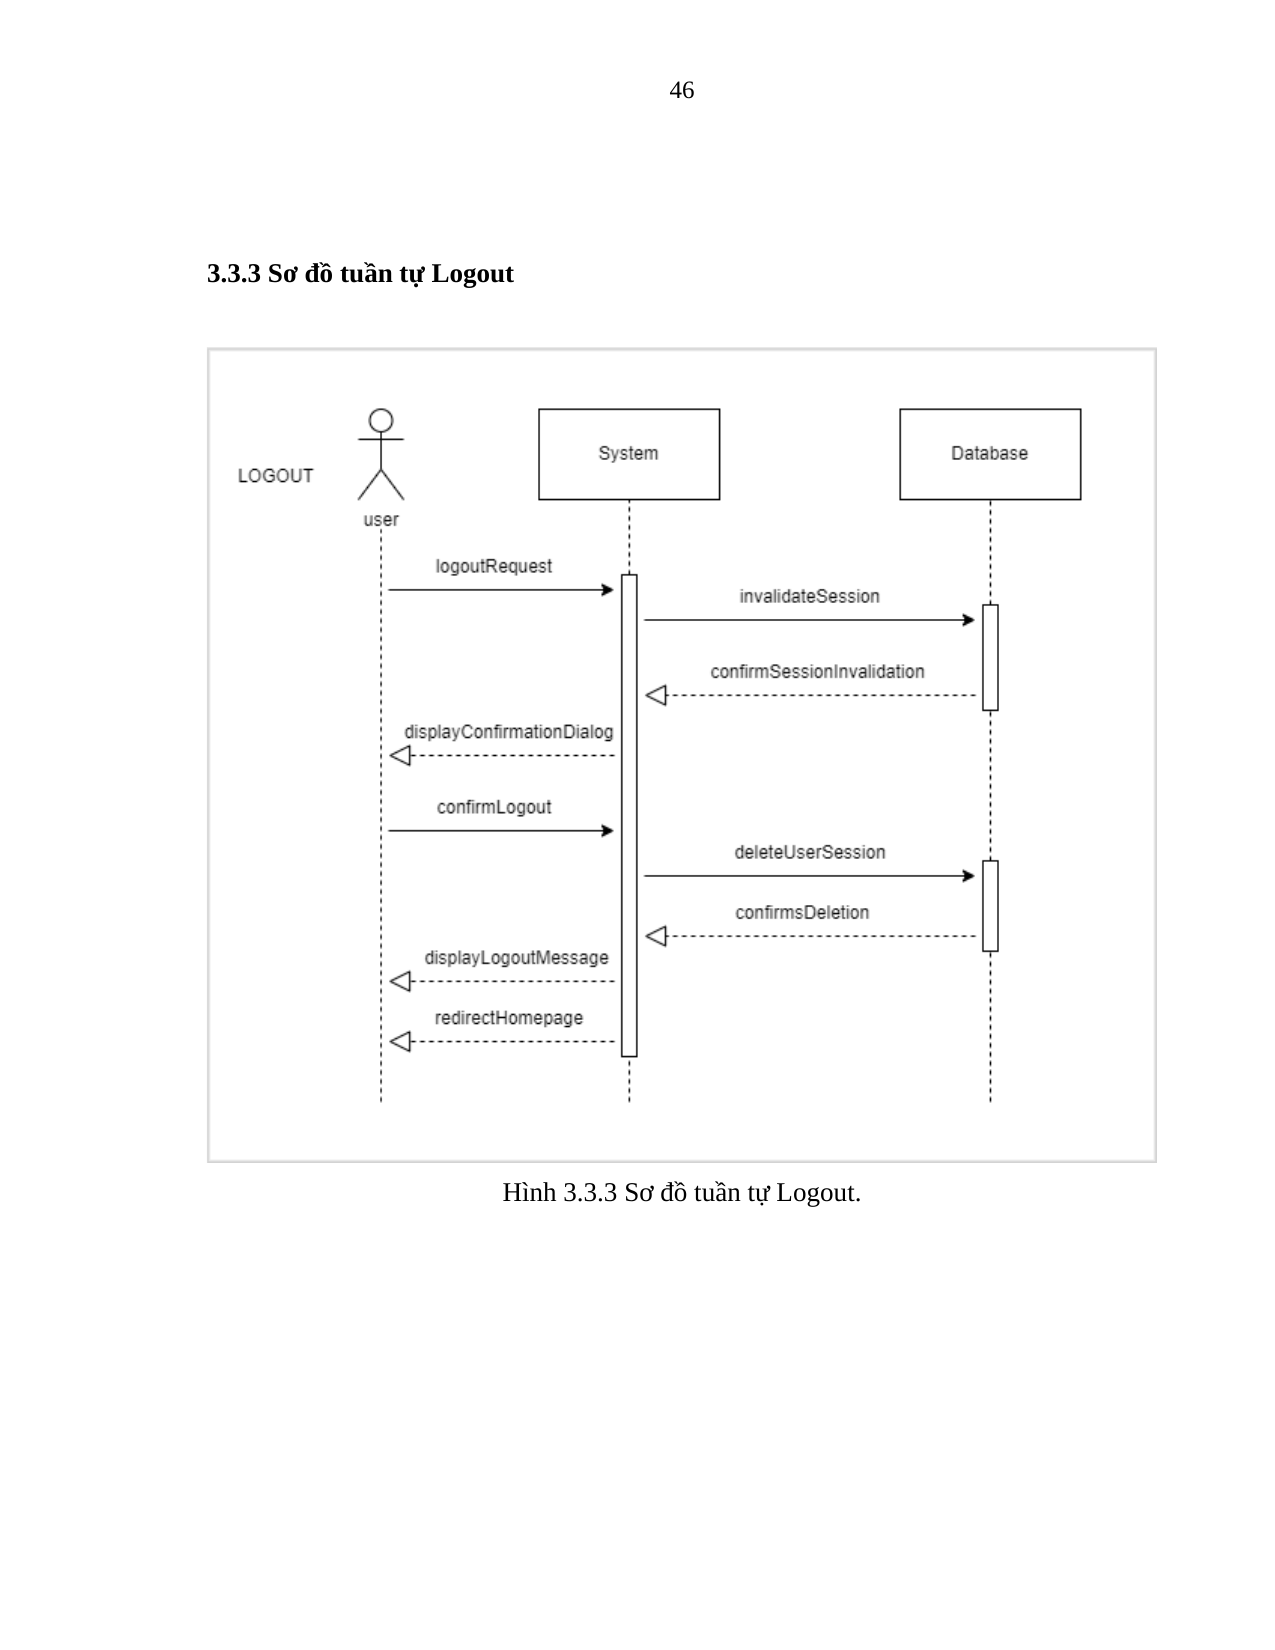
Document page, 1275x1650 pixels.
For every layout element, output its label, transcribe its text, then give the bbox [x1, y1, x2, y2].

subtitle 3.3.3 Sơ đồ tuần tự Logout [207, 258, 1157, 289]
picture [206, 347, 1157, 1163]
text Hình 3.3.3 Sơ đồ tuần tự Logout. [207, 1177, 1157, 1208]
